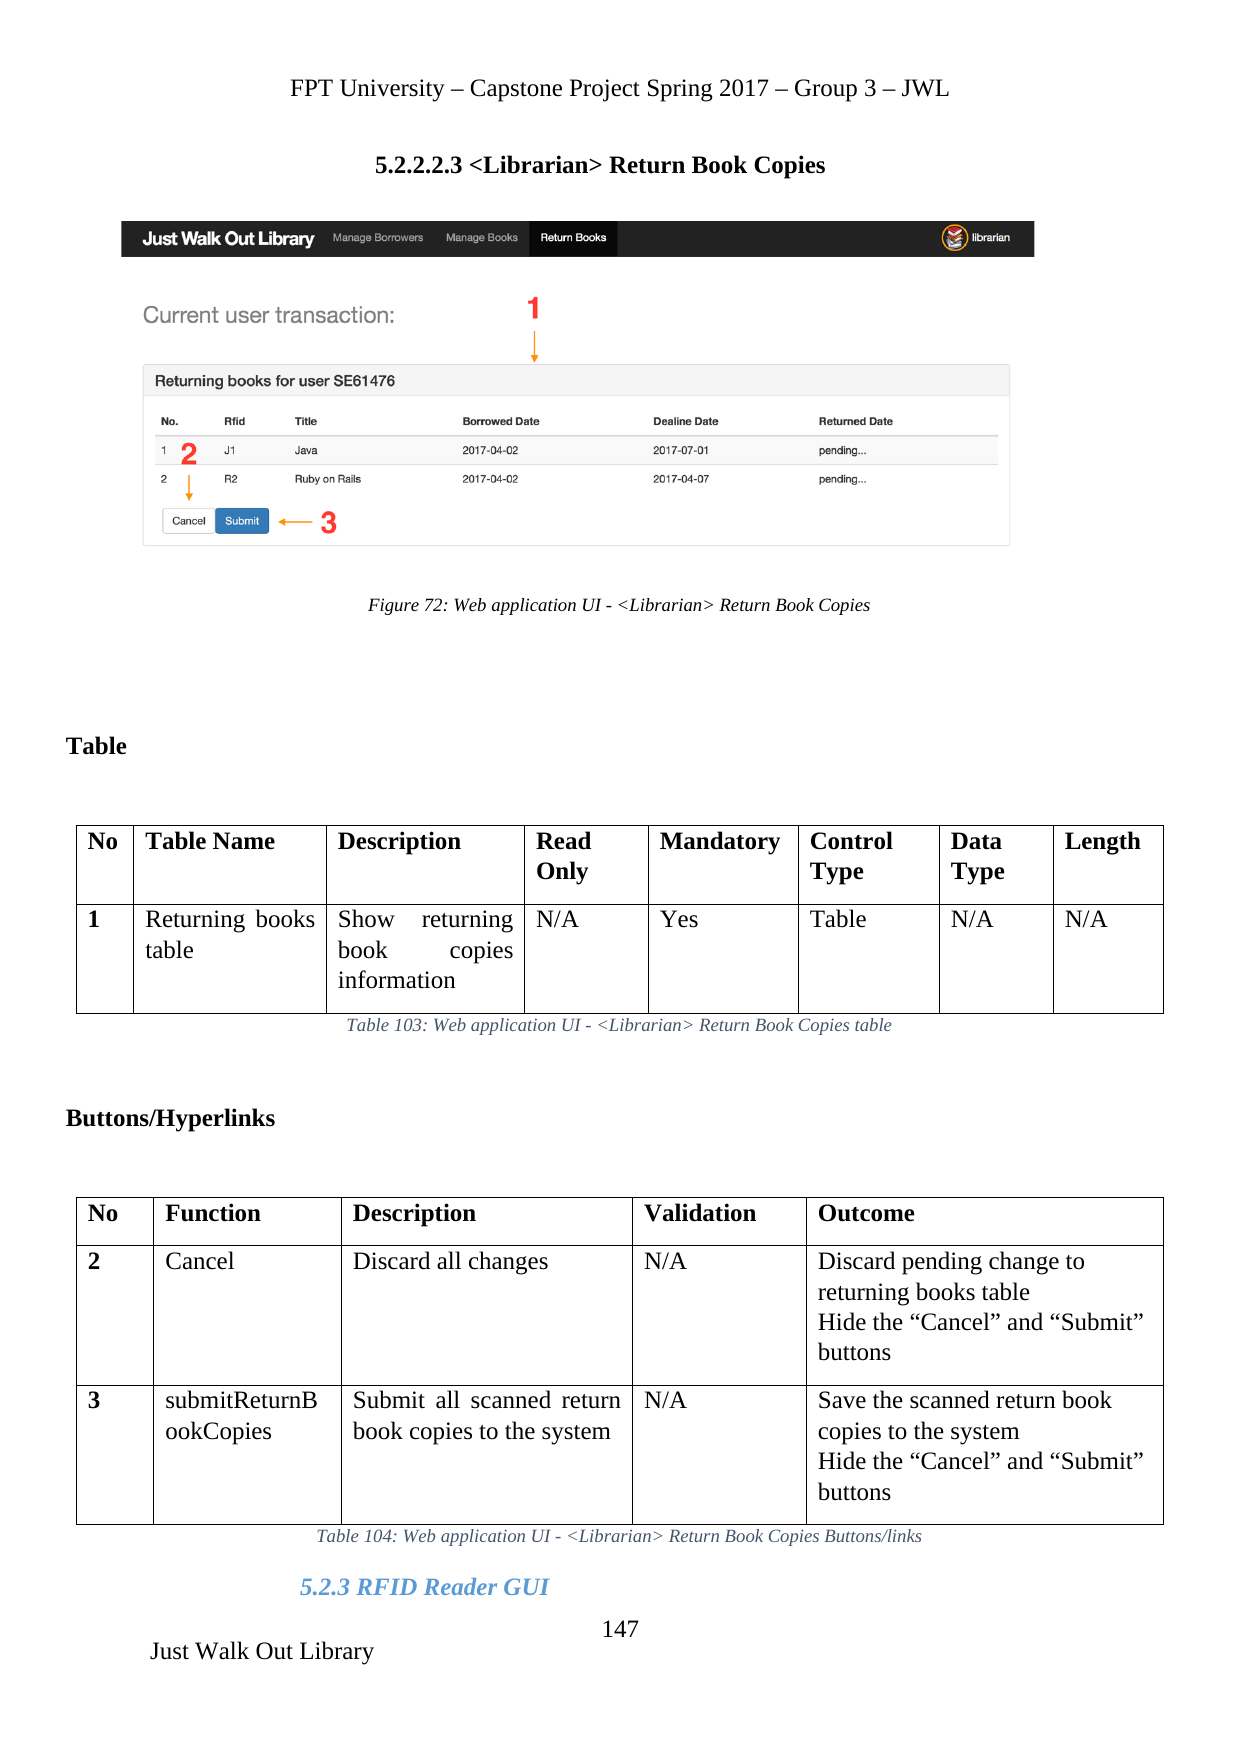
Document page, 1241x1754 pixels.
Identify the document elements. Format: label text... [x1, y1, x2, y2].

text Table [66, 731, 1090, 759]
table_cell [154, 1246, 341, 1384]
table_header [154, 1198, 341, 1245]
picture [121, 221, 1035, 576]
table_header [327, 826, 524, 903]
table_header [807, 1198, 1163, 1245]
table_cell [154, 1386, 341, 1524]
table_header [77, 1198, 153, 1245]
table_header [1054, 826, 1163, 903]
subtitle RFID Reader GUI [300, 1572, 1090, 1600]
text Table 104: Web application UI - <Librarian> Return Book Copies Buttons/links [150, 1525, 1090, 1547]
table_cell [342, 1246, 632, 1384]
subtitle <Librarian> Return Book Copies [375, 150, 1090, 179]
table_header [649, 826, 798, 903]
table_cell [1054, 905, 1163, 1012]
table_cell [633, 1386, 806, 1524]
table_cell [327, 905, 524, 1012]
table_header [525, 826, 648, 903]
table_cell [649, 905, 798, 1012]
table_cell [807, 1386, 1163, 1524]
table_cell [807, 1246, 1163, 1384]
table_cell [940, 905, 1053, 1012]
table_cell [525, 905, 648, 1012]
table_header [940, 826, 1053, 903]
text Buttons/Hyperlinks [66, 1103, 1090, 1132]
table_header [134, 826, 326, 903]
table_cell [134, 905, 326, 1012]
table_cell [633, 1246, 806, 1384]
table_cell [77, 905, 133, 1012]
text Table 103: Web application UI - <Librarian> Return Book Copies table [150, 1014, 1090, 1035]
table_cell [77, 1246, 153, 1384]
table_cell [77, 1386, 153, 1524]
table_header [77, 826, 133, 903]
text Figure 72: Web application UI - <Librarian> Return Book Copies [150, 594, 1090, 616]
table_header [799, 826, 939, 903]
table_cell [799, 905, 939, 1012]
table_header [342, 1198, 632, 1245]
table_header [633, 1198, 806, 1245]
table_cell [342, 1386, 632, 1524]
